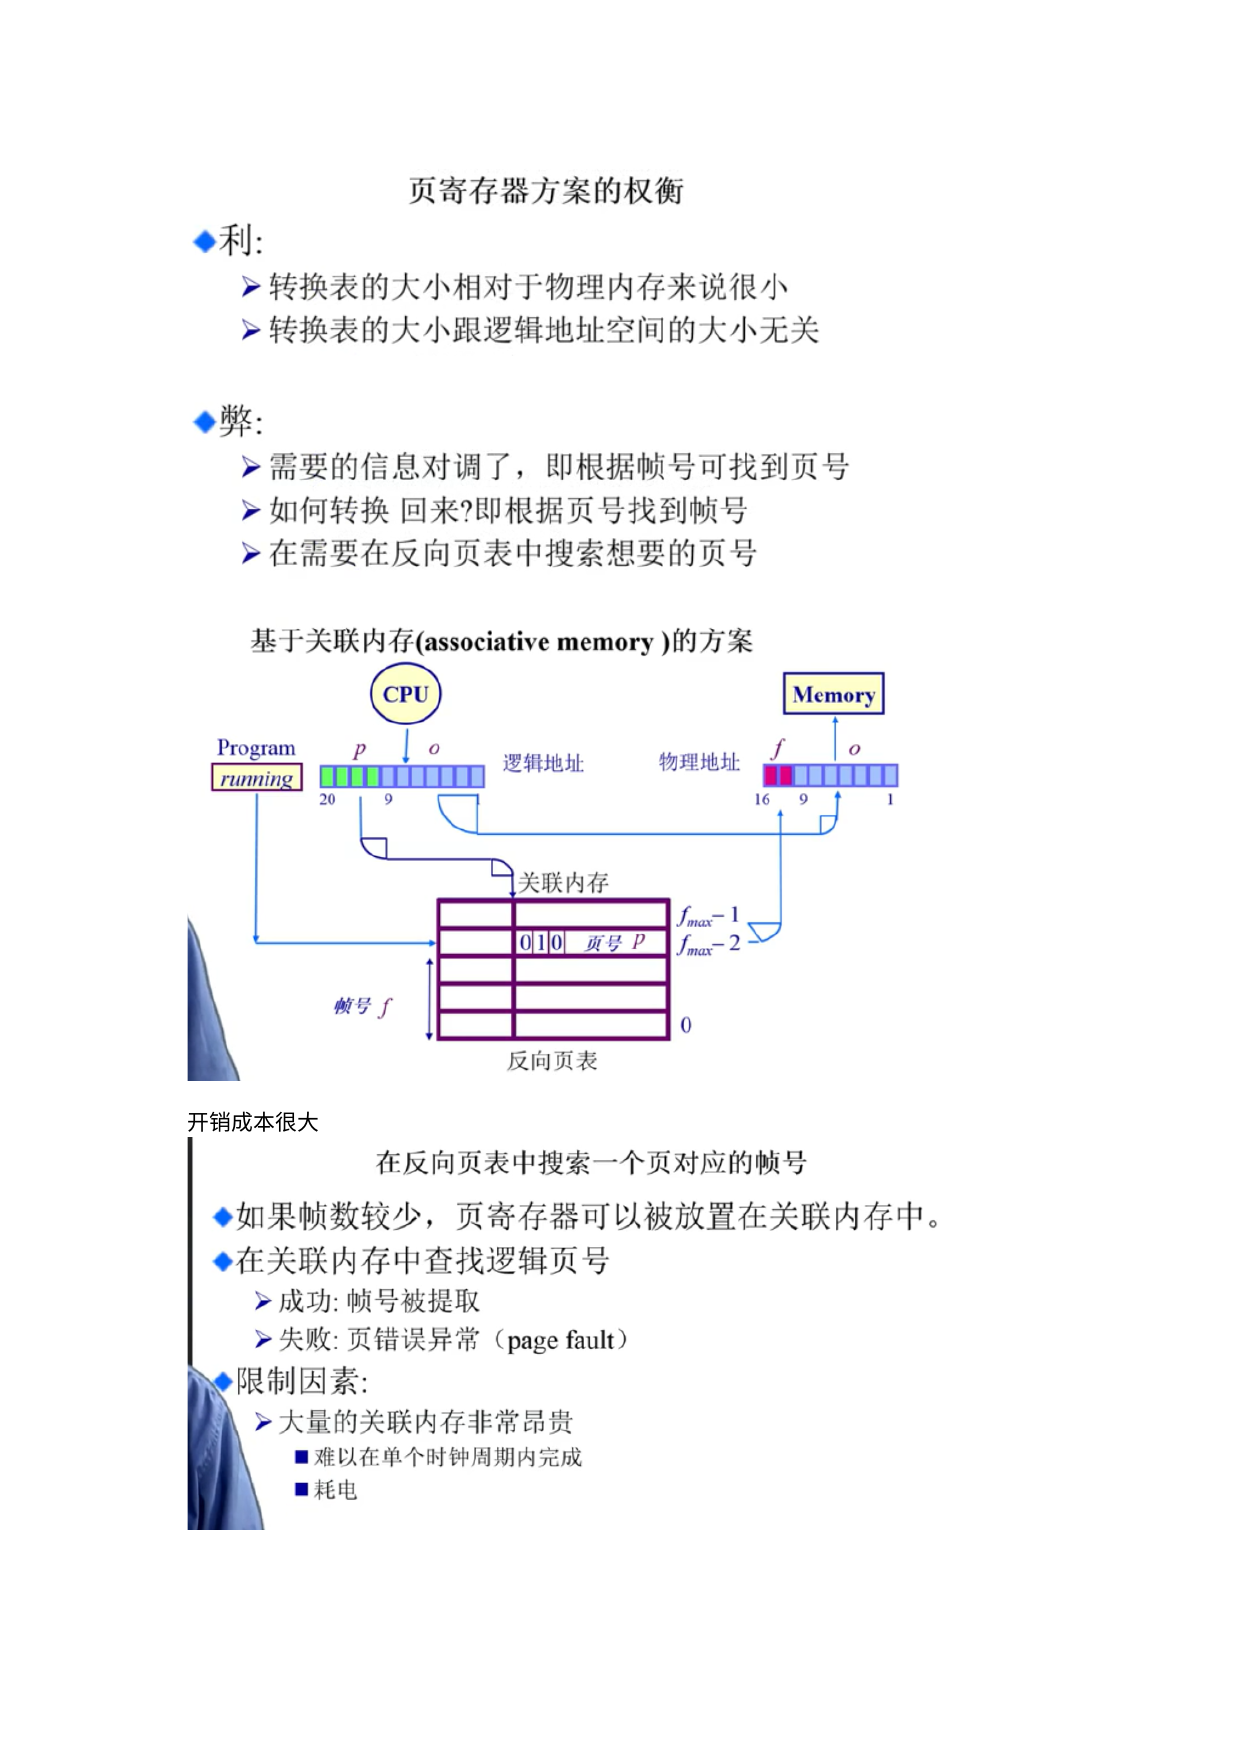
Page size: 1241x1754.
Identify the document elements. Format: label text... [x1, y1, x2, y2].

picture [187, 1137, 946, 1530]
picture [187, 617, 901, 1081]
picture [187, 162, 858, 596]
text 开销成本很大 [187, 1104, 1053, 1137]
